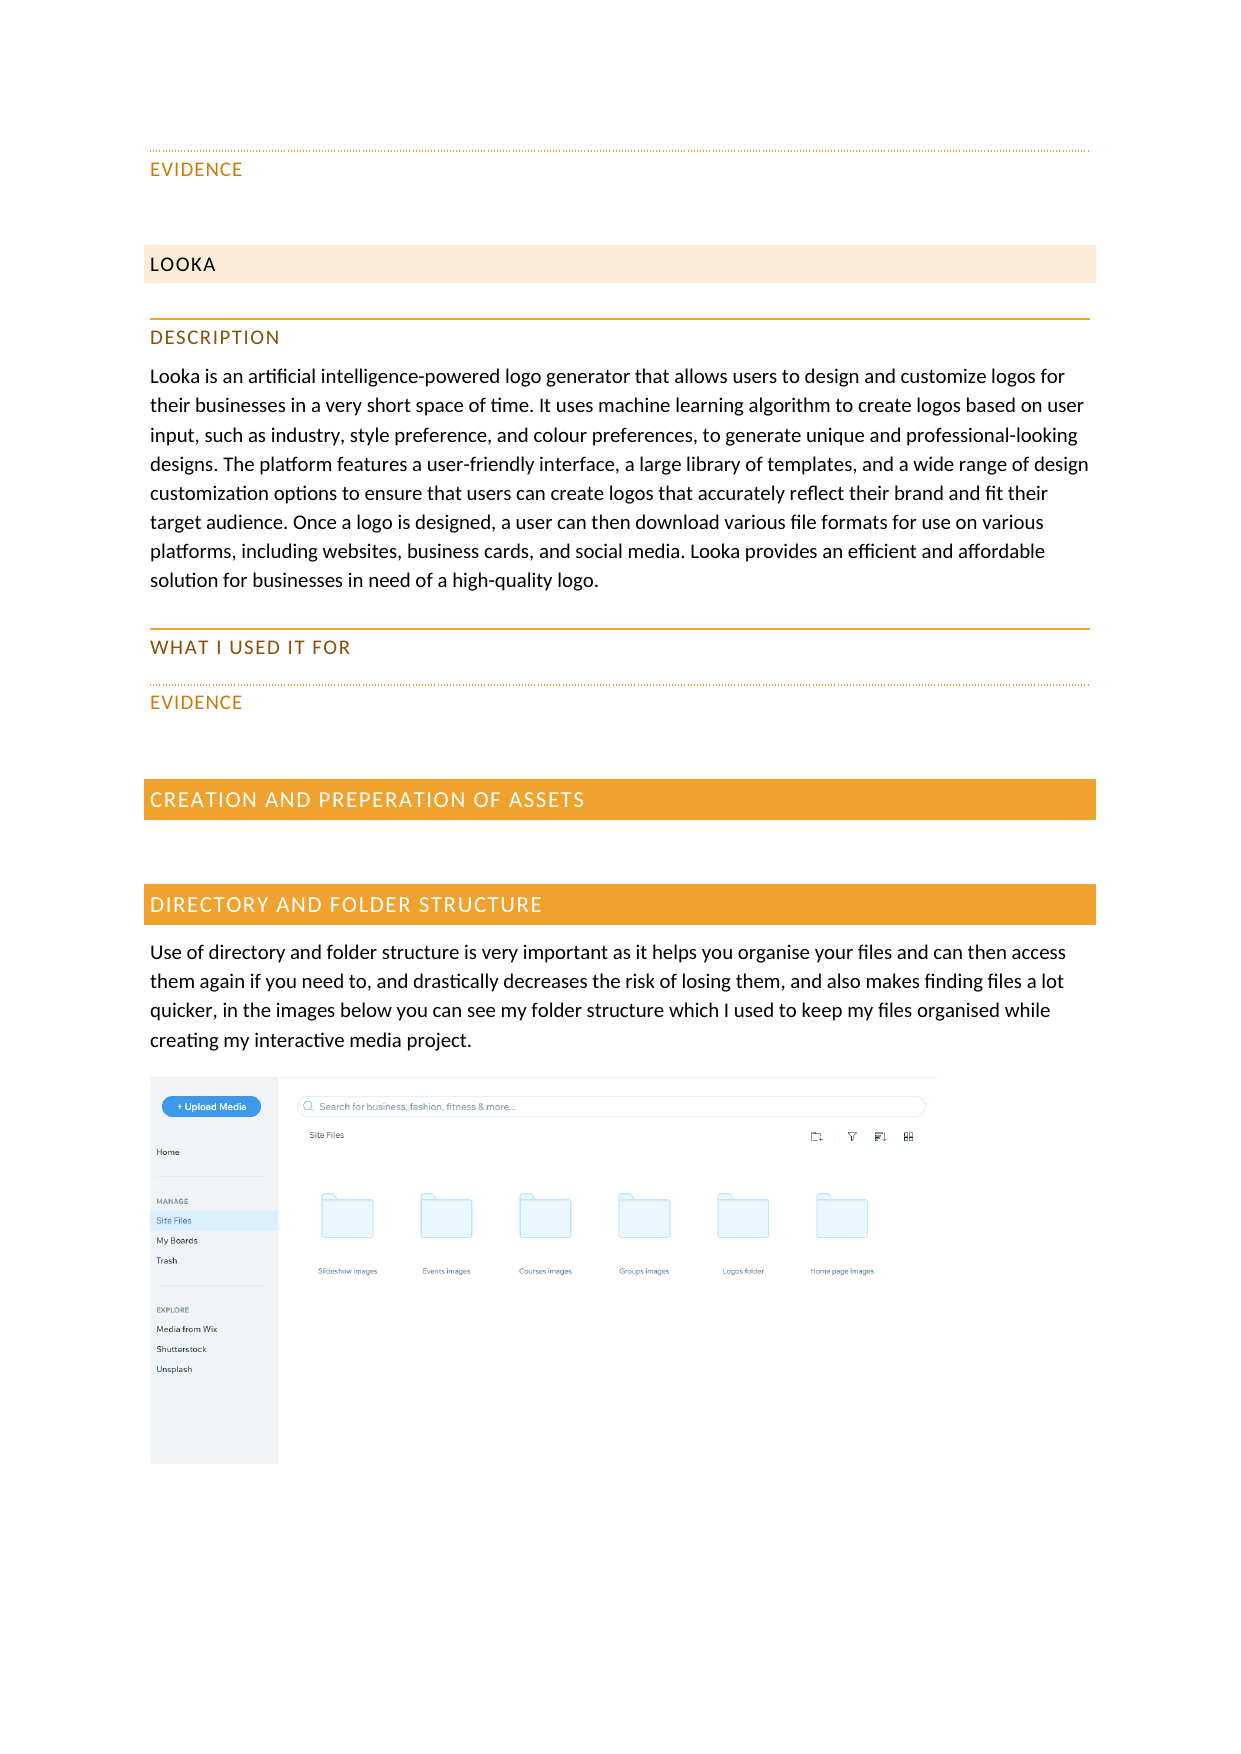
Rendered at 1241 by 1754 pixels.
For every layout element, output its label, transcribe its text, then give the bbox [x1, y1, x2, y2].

subtitle Evidence [150, 150, 1090, 181]
subtitle Looka [150, 252, 1090, 277]
subtitle Evidence [150, 684, 1090, 715]
text Looka is an artificial intelligence-powered logo generator that allows users to design and customize logos for their businesses in a very short space of time. It uses machine learning algorithm to create logos based on user input, such as industry, style preference, and colour preferences, to generate unique and professional-looking designs. The platform features a user-friendly interface, a large library of templates, and a wide range of design customization options to ensure that users can create logos that accurately reflect their brand and fit their target audience. Once a logo is designed, a user can then download various file formats for use on various platforms, including websites, business cards, and social media. Looka provides an efficient and affordable solution for businesses in need of a high-quality logo. [150, 363, 1090, 593]
text Use of directory and folder structure is very important as it helps you organise your files and can then access them again if you need to, and drastically decreases the risk of losing them, and also makes finding files a lot quicker, in the images below you can see my folder structure which I used to keep my files organised while creating my interactive media project. [150, 939, 1090, 1052]
subtitle What i used it for [150, 630, 1090, 659]
subtitle Creation and preperation of assets [150, 785, 1090, 813]
subtitle Directory and folder structure [150, 891, 1090, 918]
picture [150, 1076, 938, 1464]
subtitle Description [150, 320, 1090, 349]
